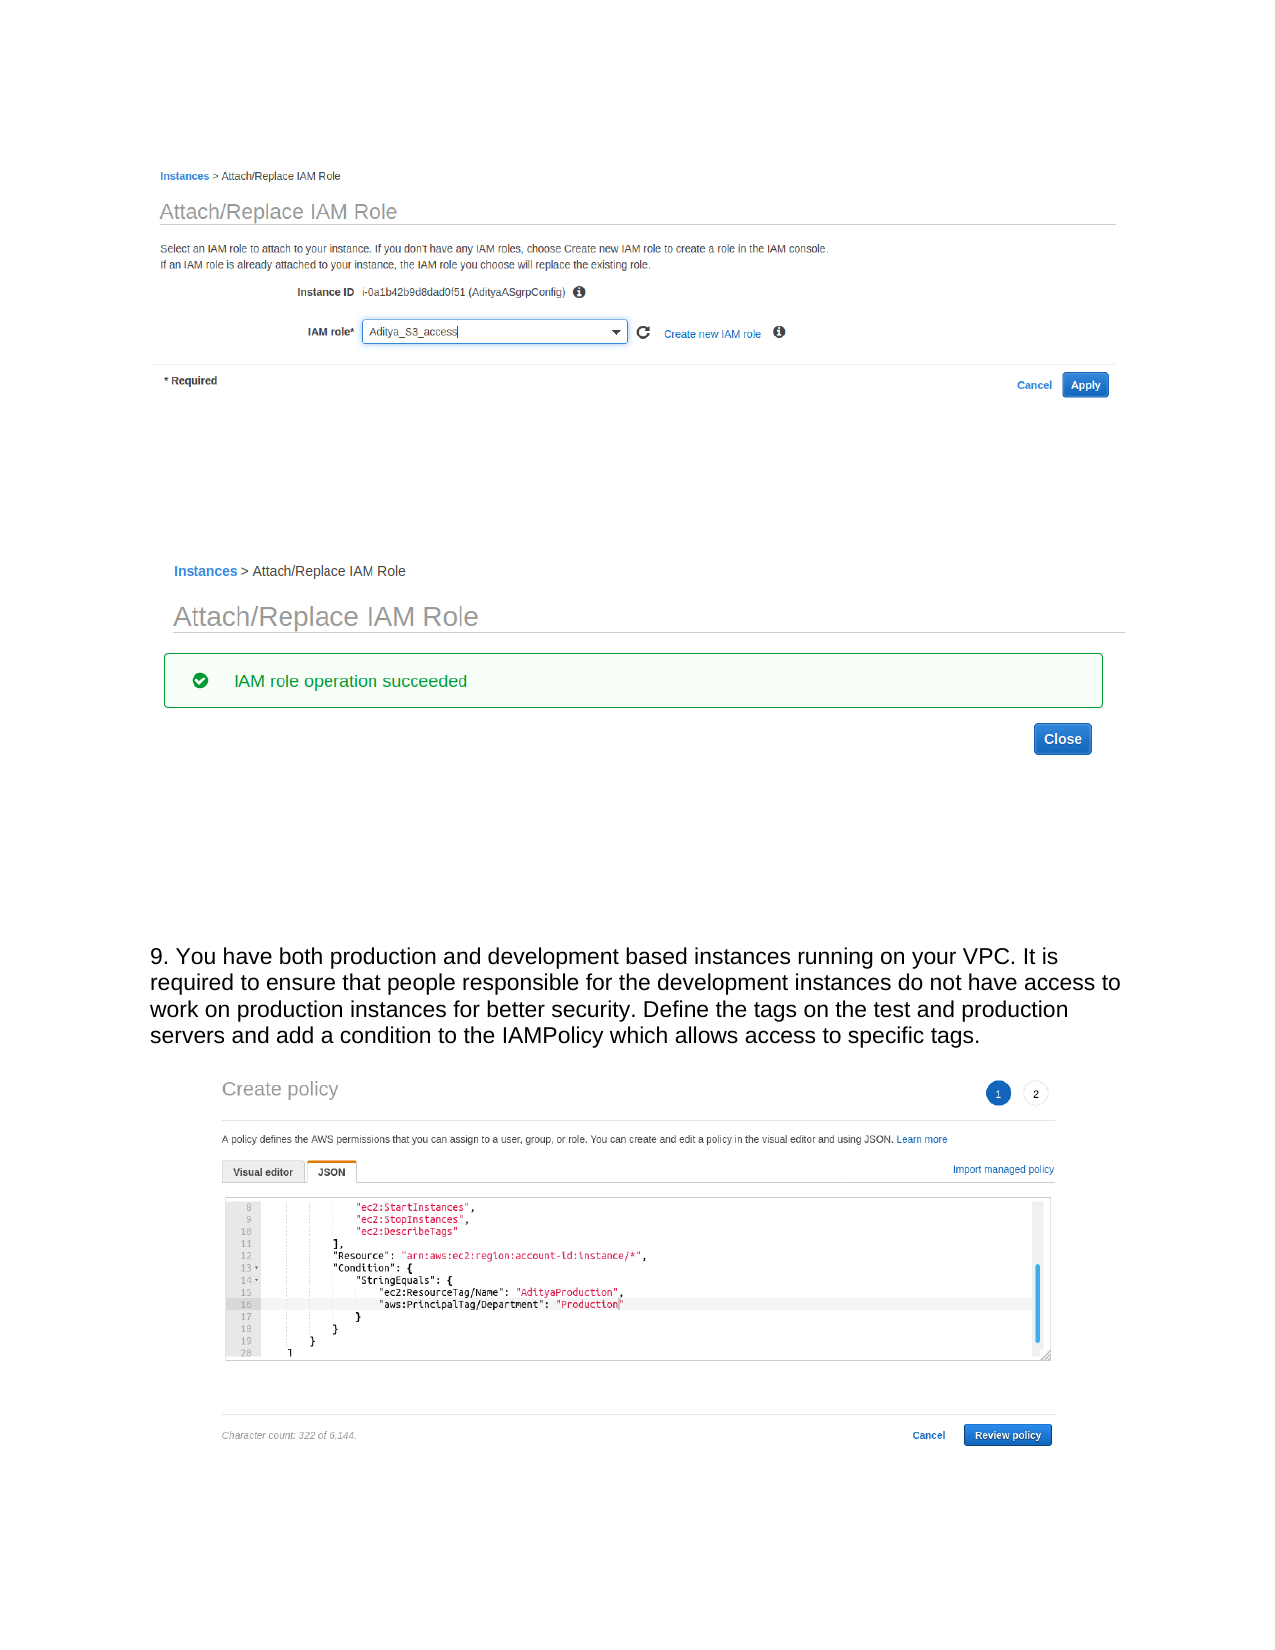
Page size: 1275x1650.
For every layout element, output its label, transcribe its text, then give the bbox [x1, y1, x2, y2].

picture [150, 1073, 1125, 1455]
picture [150, 537, 1125, 867]
picture [150, 150, 1125, 513]
text 9. You have both production and development based instances running on your VPC. It is required to ensure that people responsible for the development instances do not have access to work on production instances for better security. Define the tags on the test and production servers and add a condition to the IAMPolicy which allows access to specific tags. [150, 943, 1125, 1048]
